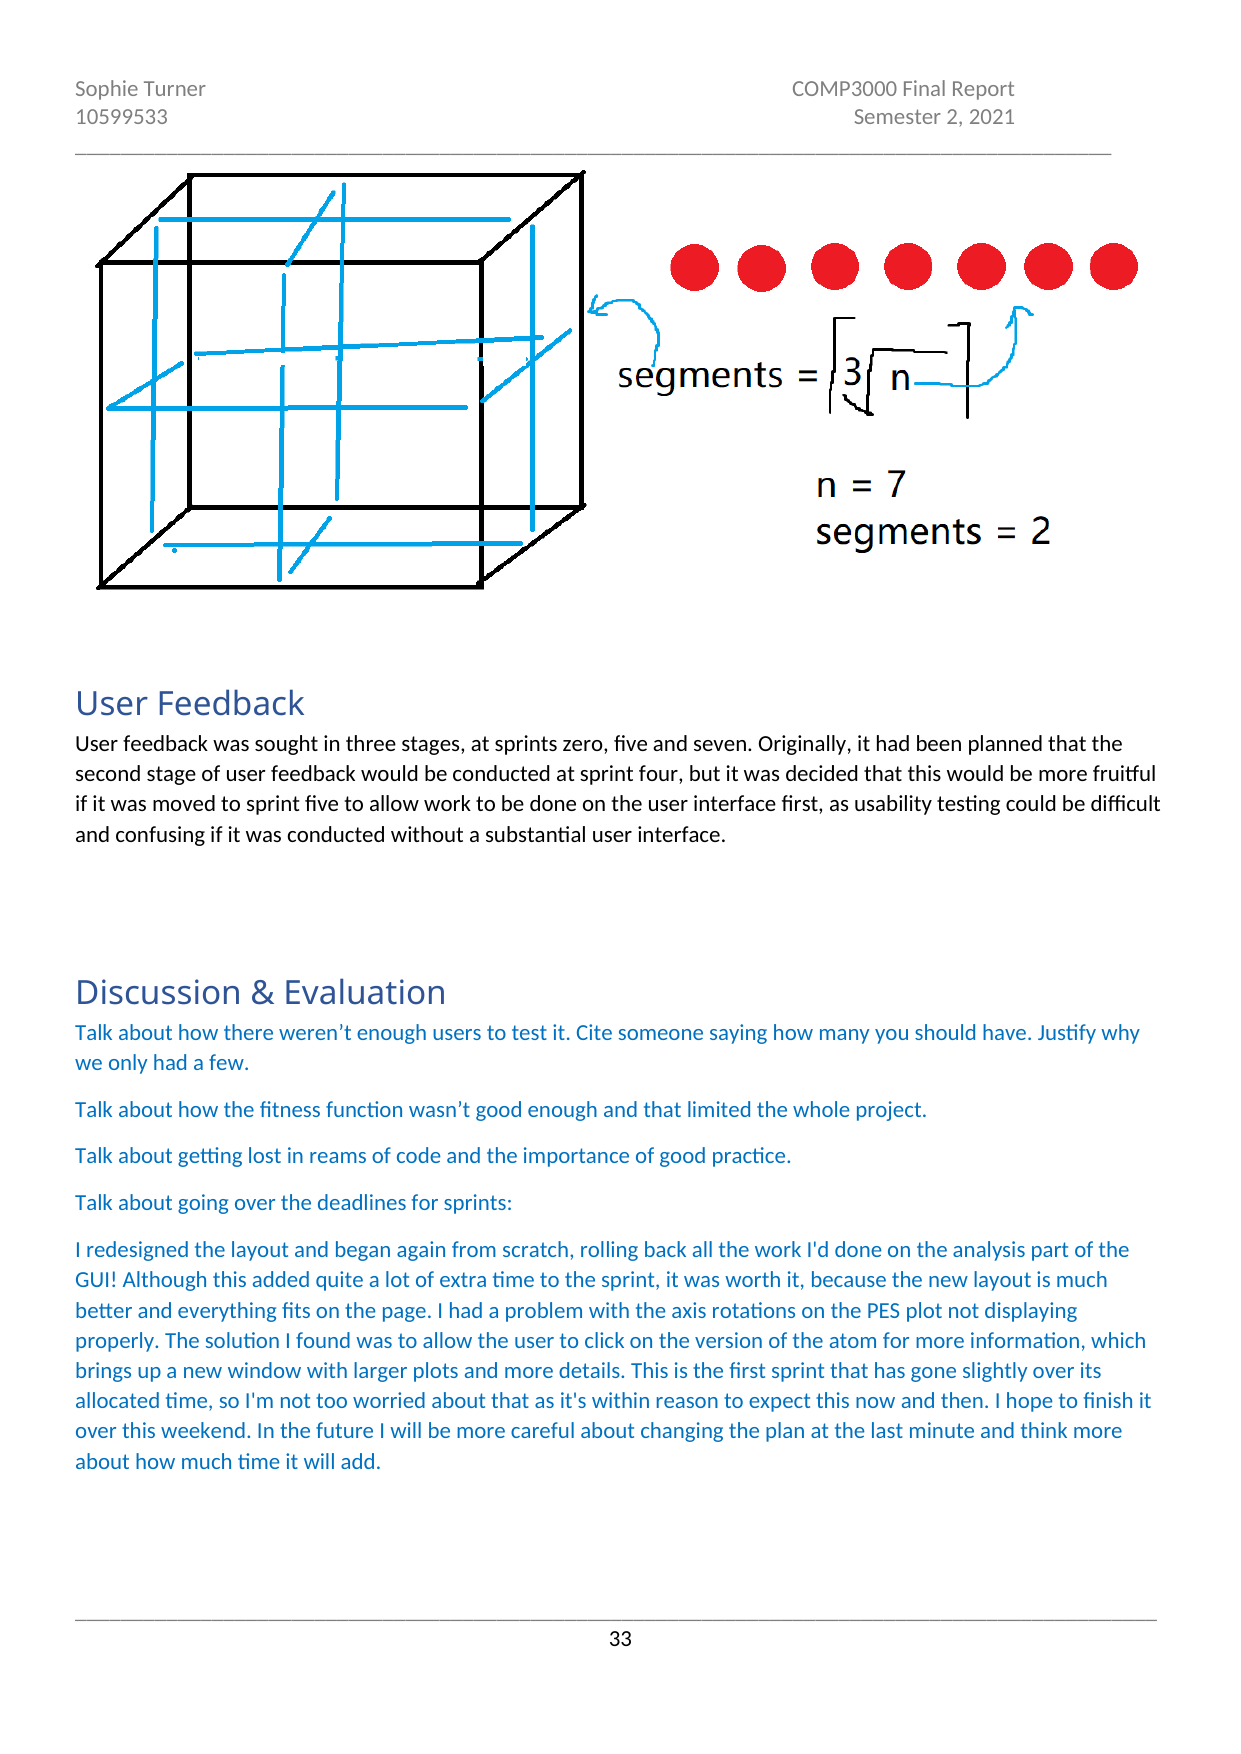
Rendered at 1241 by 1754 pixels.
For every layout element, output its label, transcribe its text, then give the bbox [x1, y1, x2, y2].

text Talk about how there weren’t enough users to test it. Cite someone saying how many you should have. Justify why we only had a few. [75, 1018, 1165, 1076]
text Talk about how the fitness function wasn’t good enough and that limited the whole project. [75, 1095, 1165, 1123]
subtitle User Feedback [75, 680, 1165, 726]
subtitle Discussion & Evaluation [75, 969, 1165, 1014]
text Talk about getting lost in reams of code and the importance of good practice. [75, 1142, 1165, 1169]
picture [75, 157, 1166, 606]
text User feedback was sought in three stages, at sprints zero, five and seven. Originally, it had been planned that the second stage of user feedback would be conducted at sprint four, but it was decided that this would be more fruitful if it was moved to sprint five to allow work to be done on the user interface first, as usability testing could be difficult and confusing if it was conducted without a substantial user interface. [75, 729, 1165, 848]
text I redesigned the layout and began again from scratch, rolling back all the work I'd done on the analysis part of the GUI! Although this added quite a lot of extra time to the sprint, it was worth it, because the new layout is much better and everything fits on the page. I had a problem with the axis rotations on the PES plot not displaying properly. The solution I found was to allow the user to click on the version of the atom for more information, which brings up a new window with larger plots and more details. This is the first sprint that has gone slightly over its allocated time, so I'm not too worried about that as it's within reason to expect this now and then. I hope to finish it over this weekend. In the future I will be more careful about changing the plan at the last minute and think more about how much time it will add. [75, 1235, 1165, 1475]
text Talk about going over the deadlines for sprints: [75, 1188, 1165, 1216]
